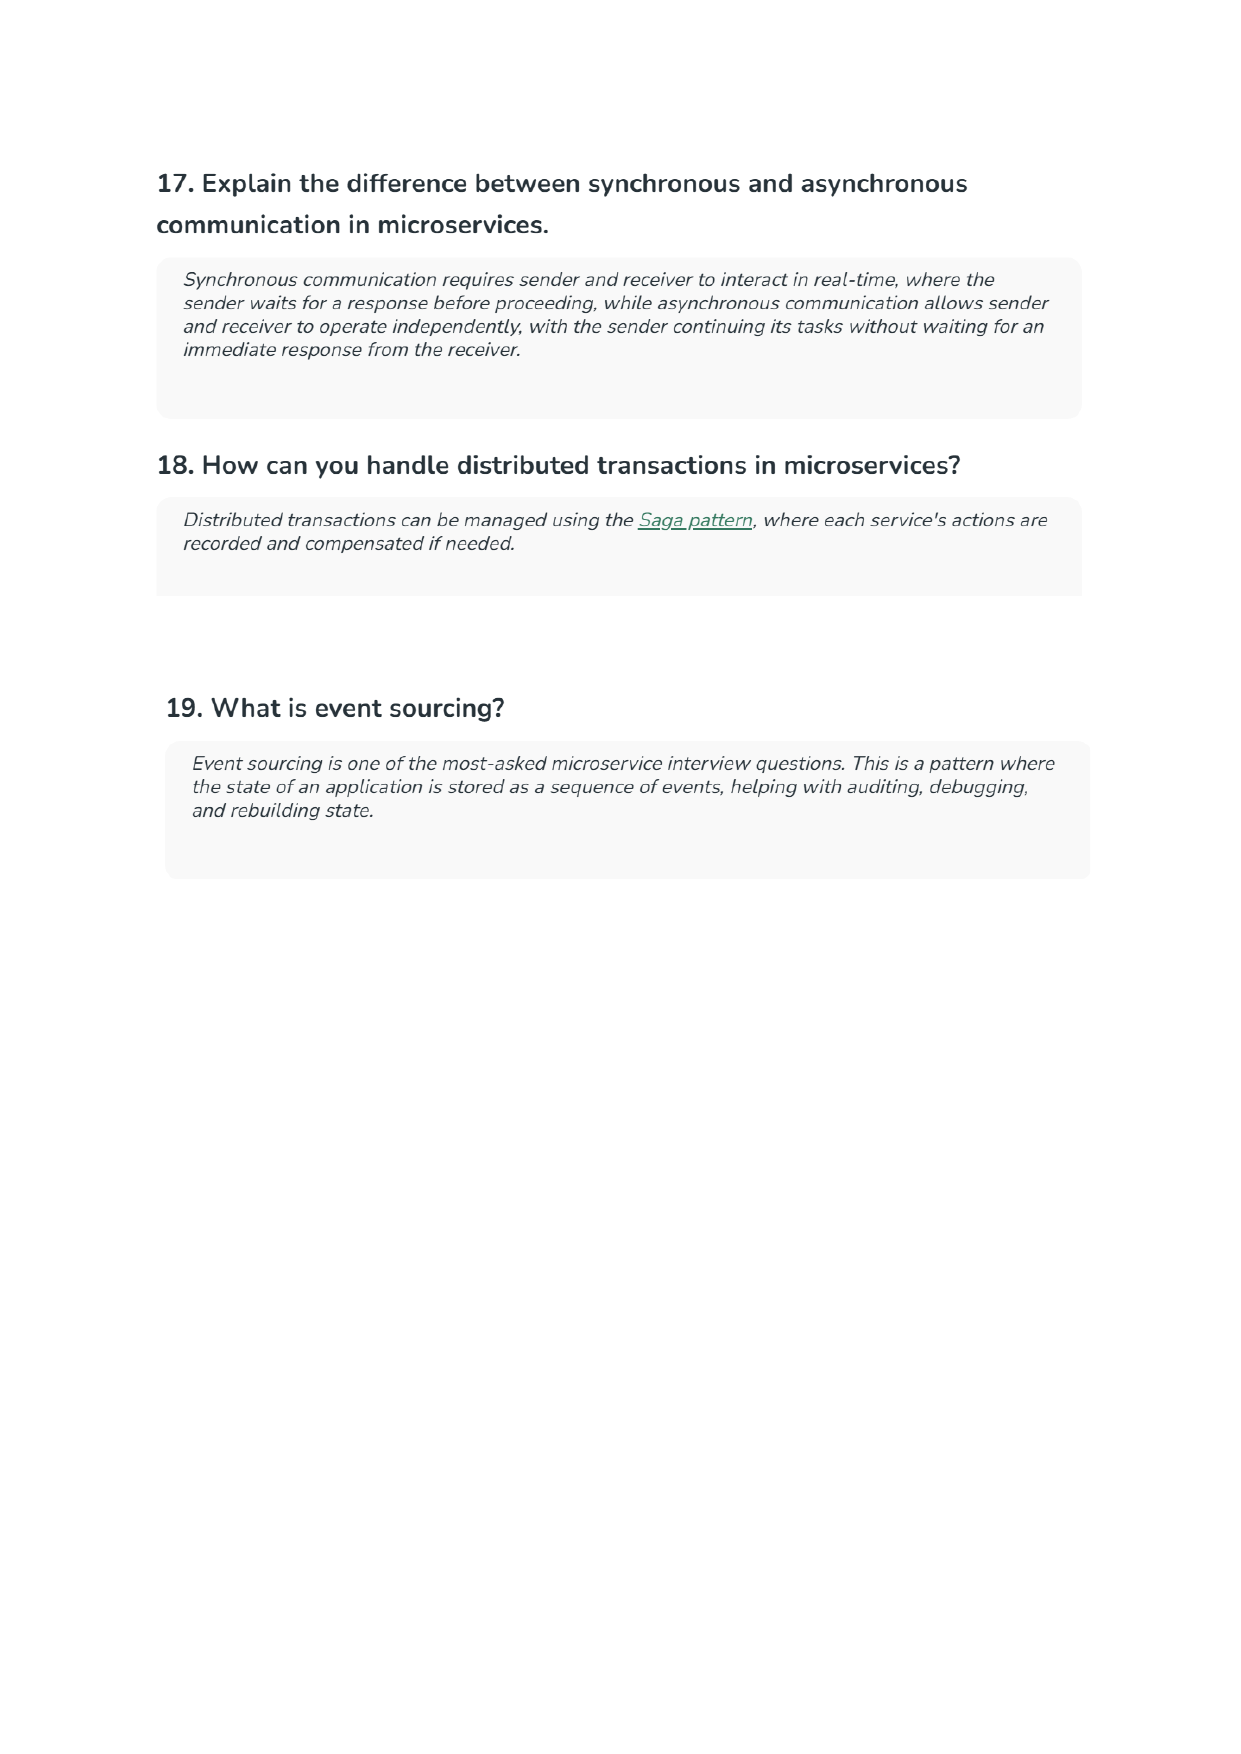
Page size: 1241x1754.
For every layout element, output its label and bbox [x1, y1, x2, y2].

picture [150, 150, 1091, 596]
picture [150, 678, 1091, 879]
